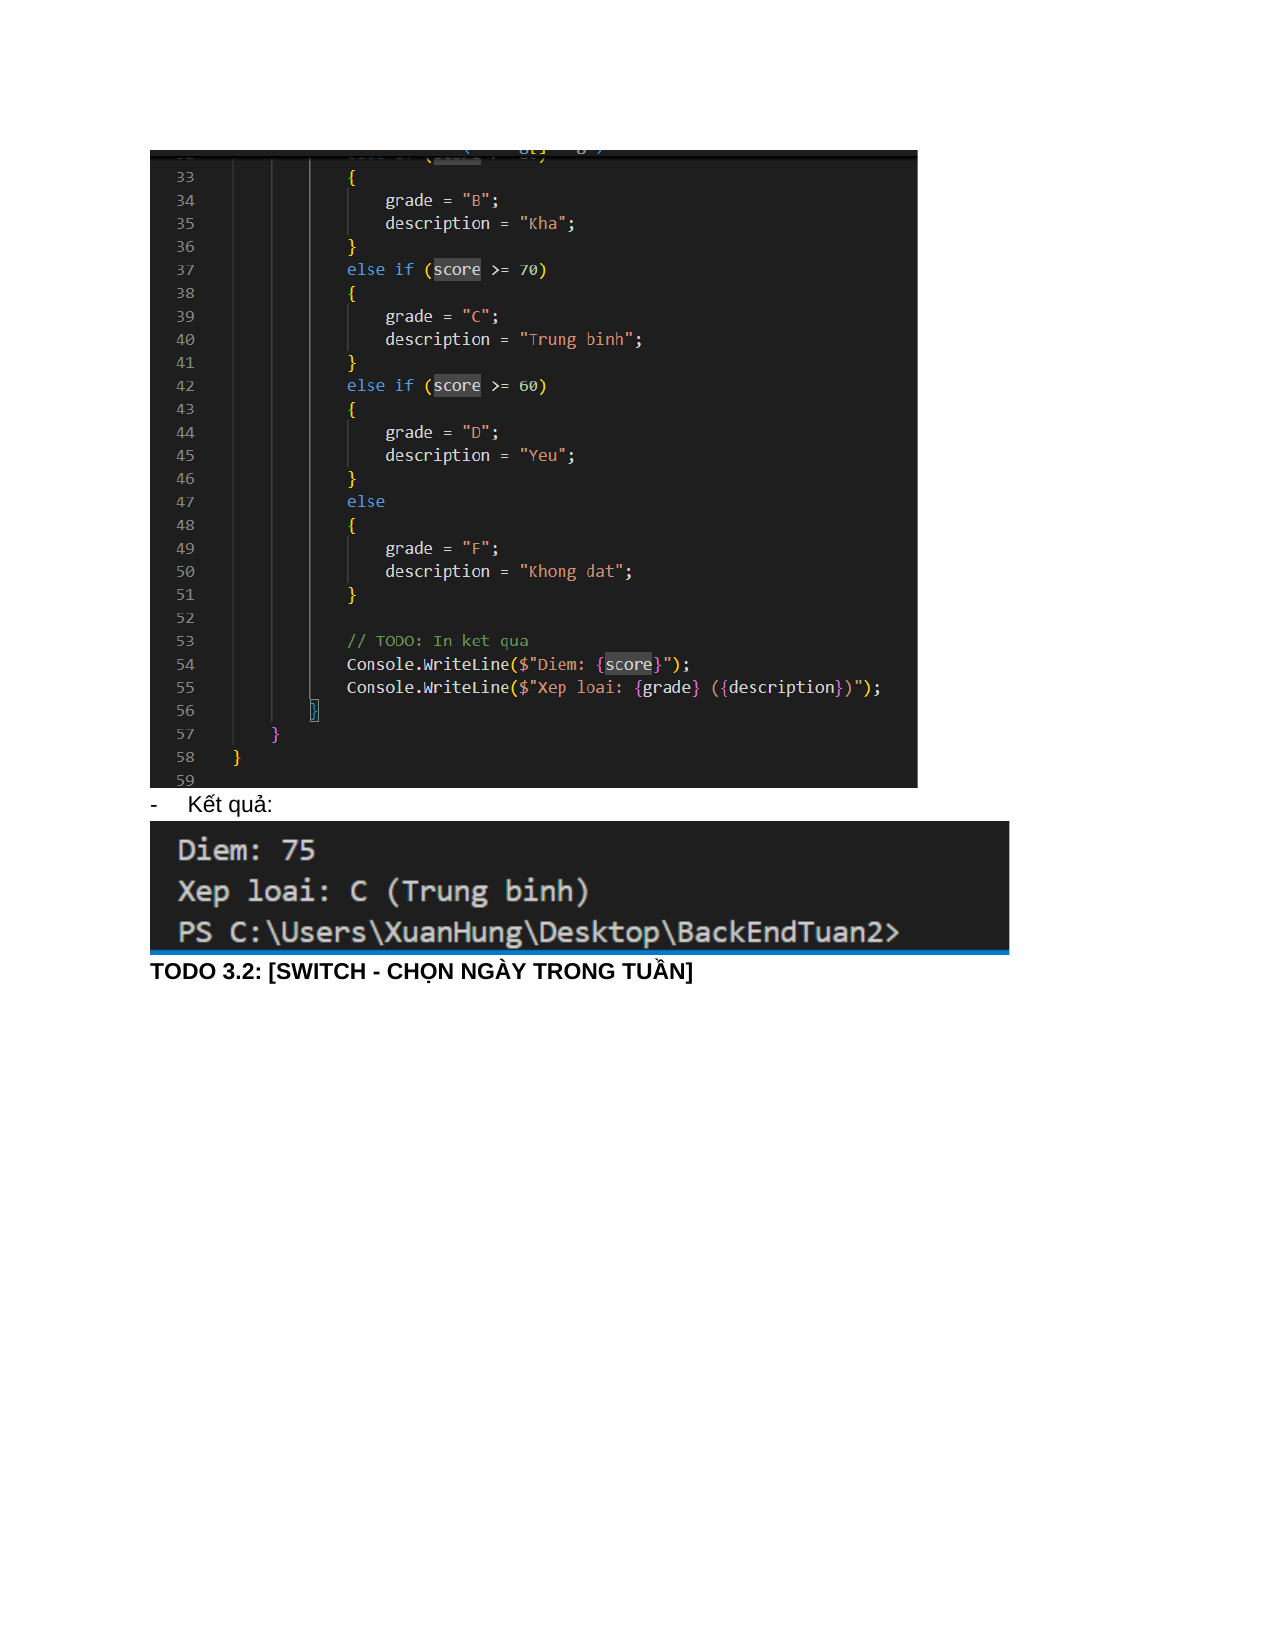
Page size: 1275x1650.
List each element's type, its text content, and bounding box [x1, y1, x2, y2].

text TODO 3.2: [SWITCH - CHỌN NGÀY TRONG TUẦN] [150, 958, 1125, 984]
picture [150, 821, 1010, 955]
picture [150, 150, 918, 788]
list Kết quả: [150, 791, 1125, 818]
